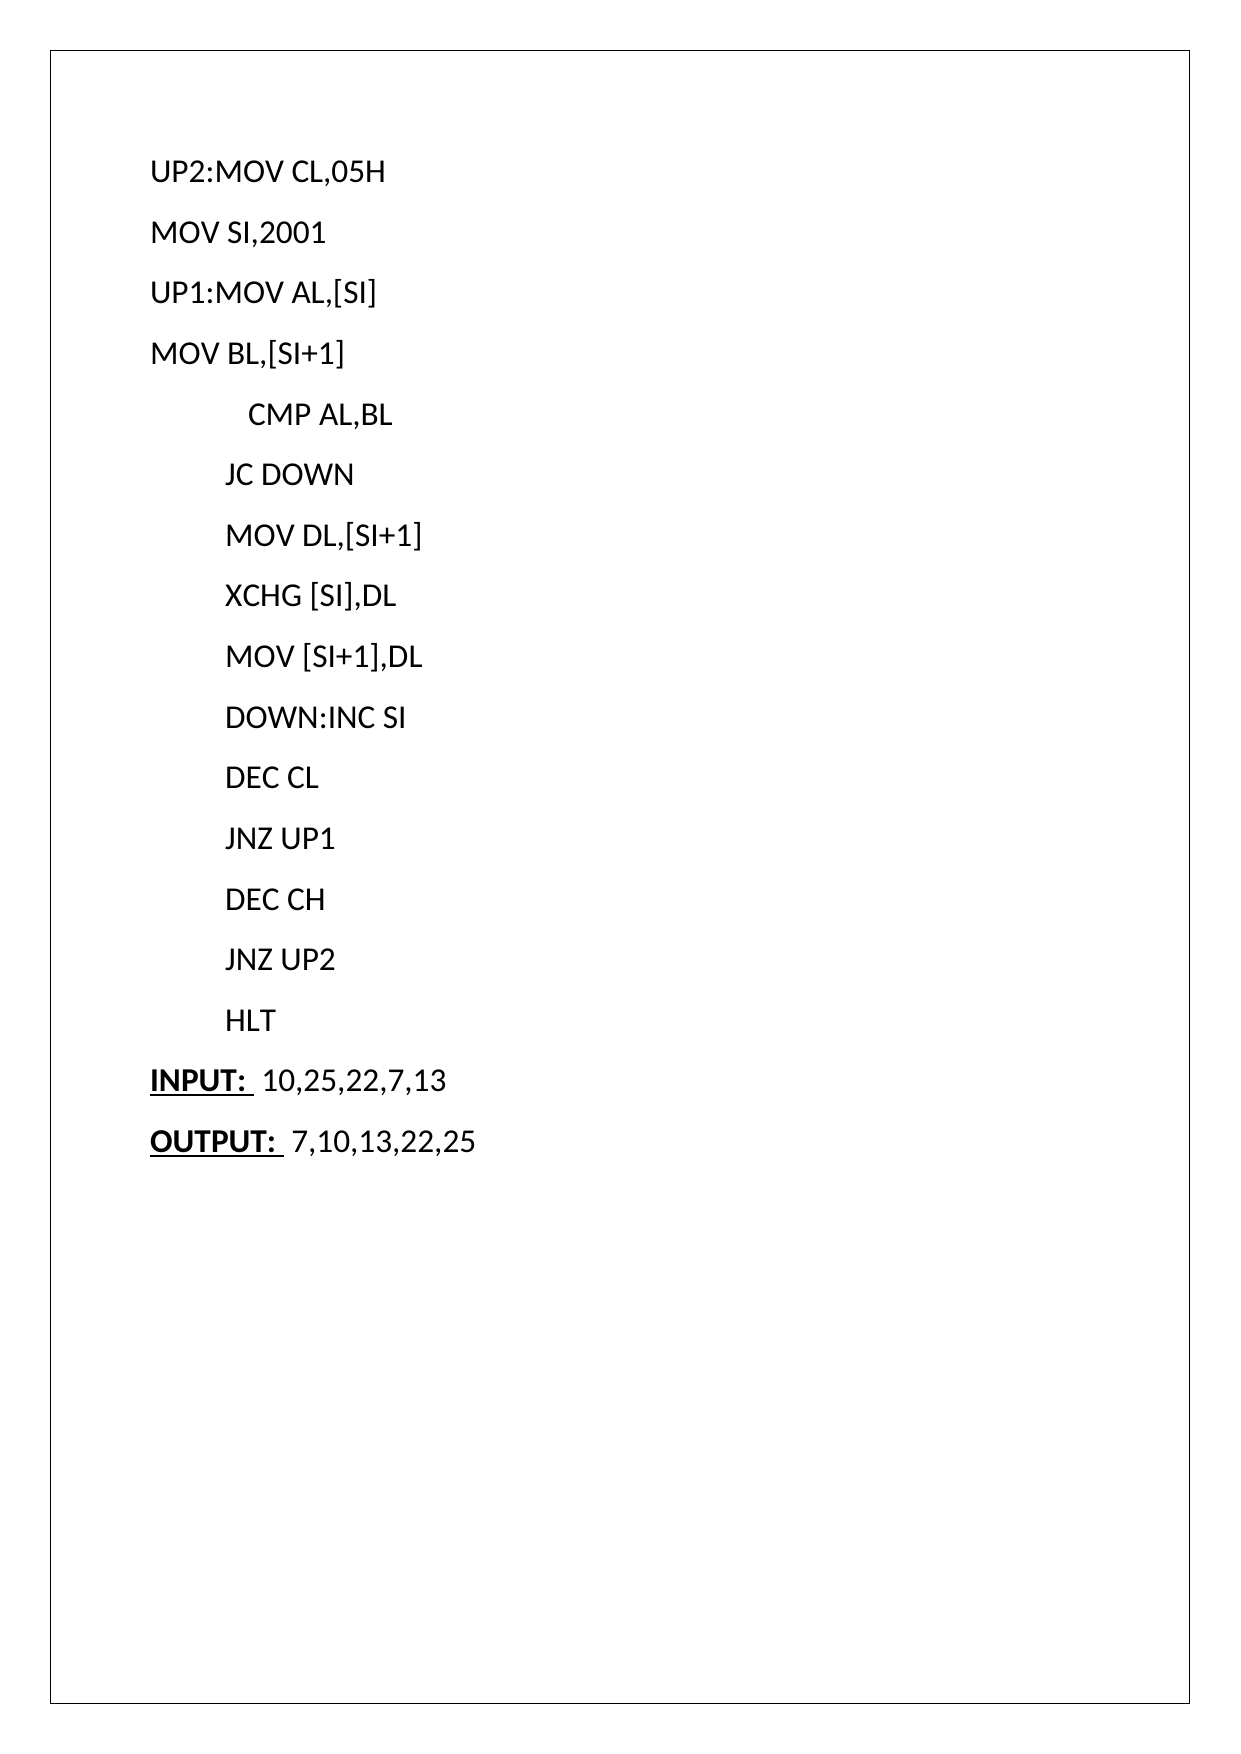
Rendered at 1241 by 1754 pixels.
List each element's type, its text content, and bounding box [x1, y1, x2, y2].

text OUTPUT: 7,10,13,22,25 [150, 1120, 1090, 1161]
text DOWN:INC SI [150, 696, 1090, 736]
text JNZ UP1 [150, 817, 1090, 858]
text MOV SI,2001 [150, 211, 1090, 251]
text JNZ UP2 [150, 938, 1090, 979]
text MOV DL,[SI+1] [150, 514, 1090, 554]
text JC DOWN [150, 453, 1090, 494]
text MOV BL,[SI+1] [150, 332, 1090, 373]
text HLT [150, 999, 1090, 1039]
text INPUT: 10,25,22,7,13 [150, 1059, 1090, 1100]
text MOV [SI+1],DL [150, 635, 1090, 676]
text DEC CH [150, 877, 1090, 918]
text CMP AL,BL [150, 392, 1090, 433]
text UP2:MOV CL,05H [150, 150, 1090, 191]
text UP1:MOV AL,[SI] [150, 271, 1090, 312]
text XCHG [SI],DL [150, 574, 1090, 615]
text DEC CL [150, 756, 1090, 797]
